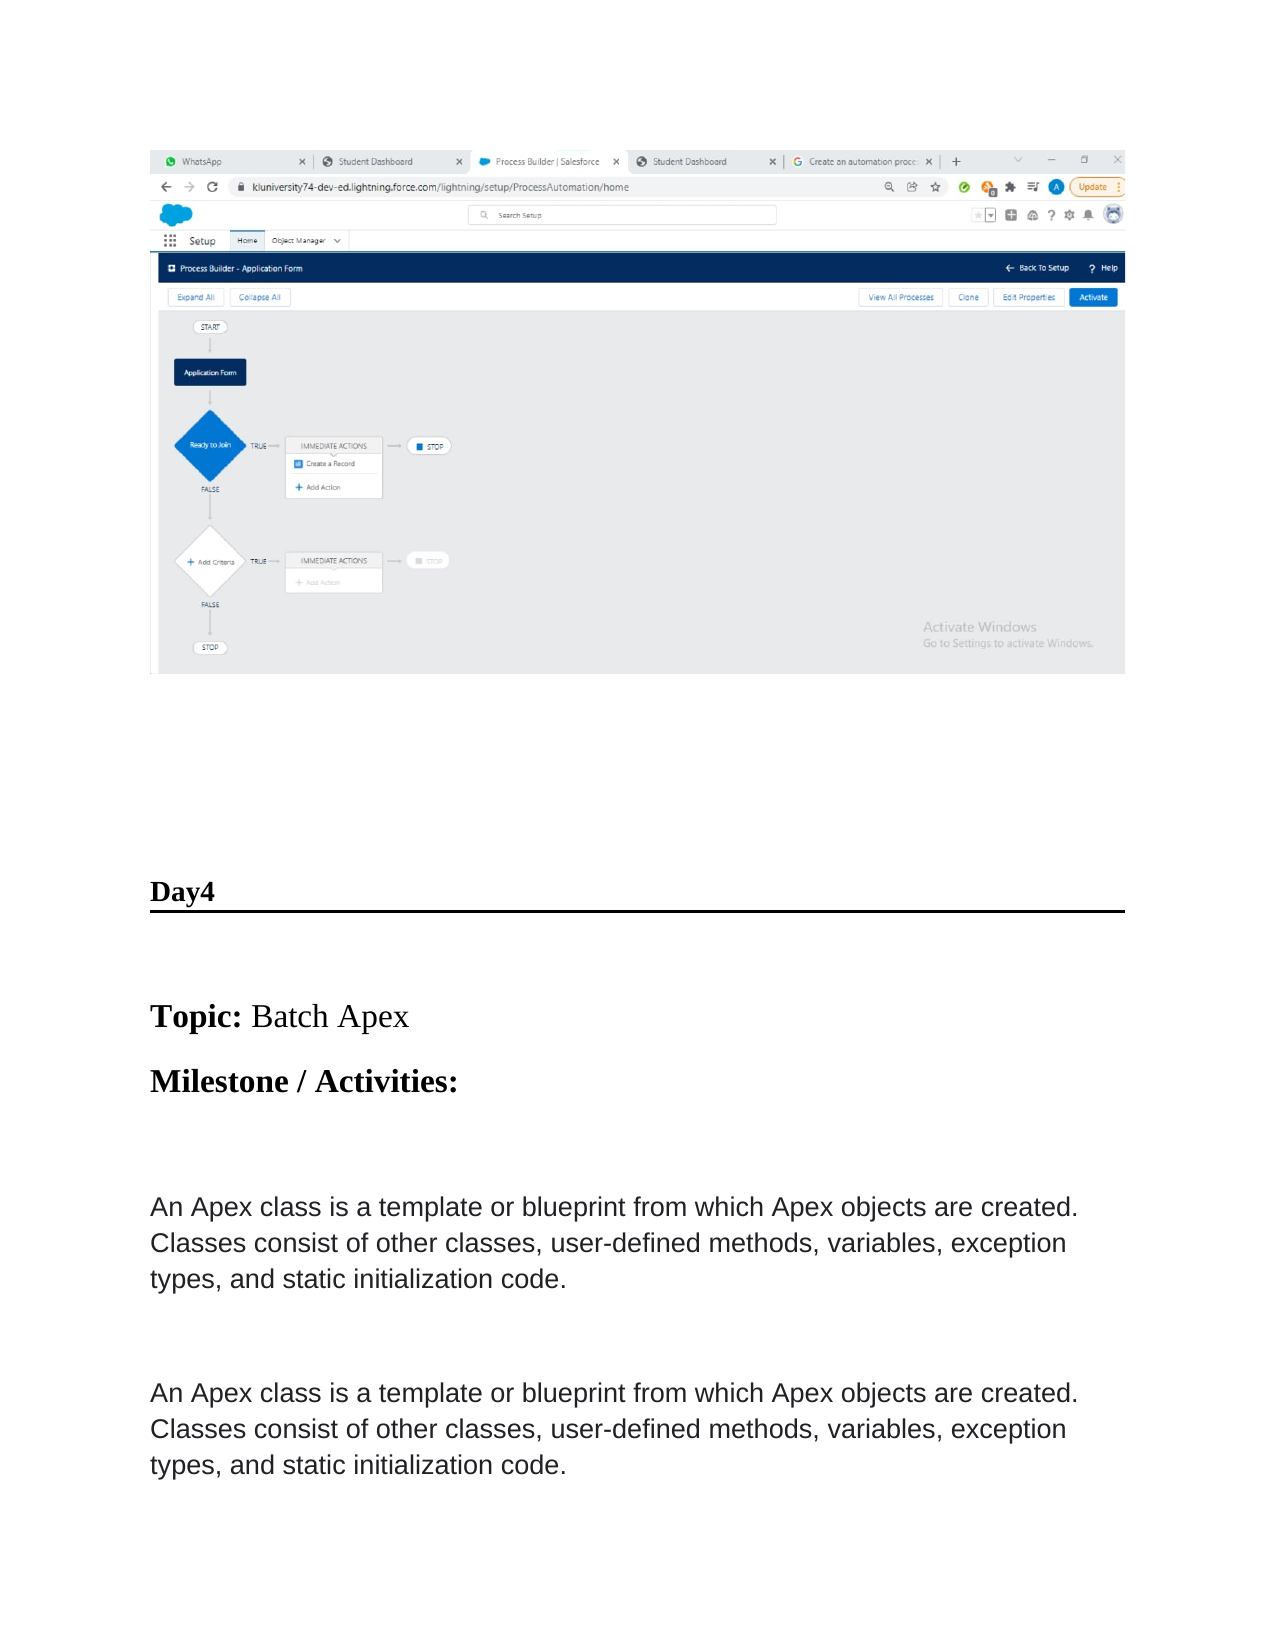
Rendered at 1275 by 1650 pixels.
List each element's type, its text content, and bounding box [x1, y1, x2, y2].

text Day4 [150, 874, 1125, 910]
text An Apex class is a template or blueprint from which Apex objects are created. Classes consist of other classes, user-defined methods, variables, exception types, and static initialization code. [150, 1377, 1125, 1481]
text An Apex class is a template or blueprint from which Apex objects are created. Classes consist of other classes, user-defined methods, variables, exception types, and static initialization code. [150, 1191, 1125, 1294]
text Topic: Batch Apex [150, 996, 1125, 1035]
text Milestone / Activities: [150, 1061, 1125, 1100]
picture [150, 150, 1125, 674]
